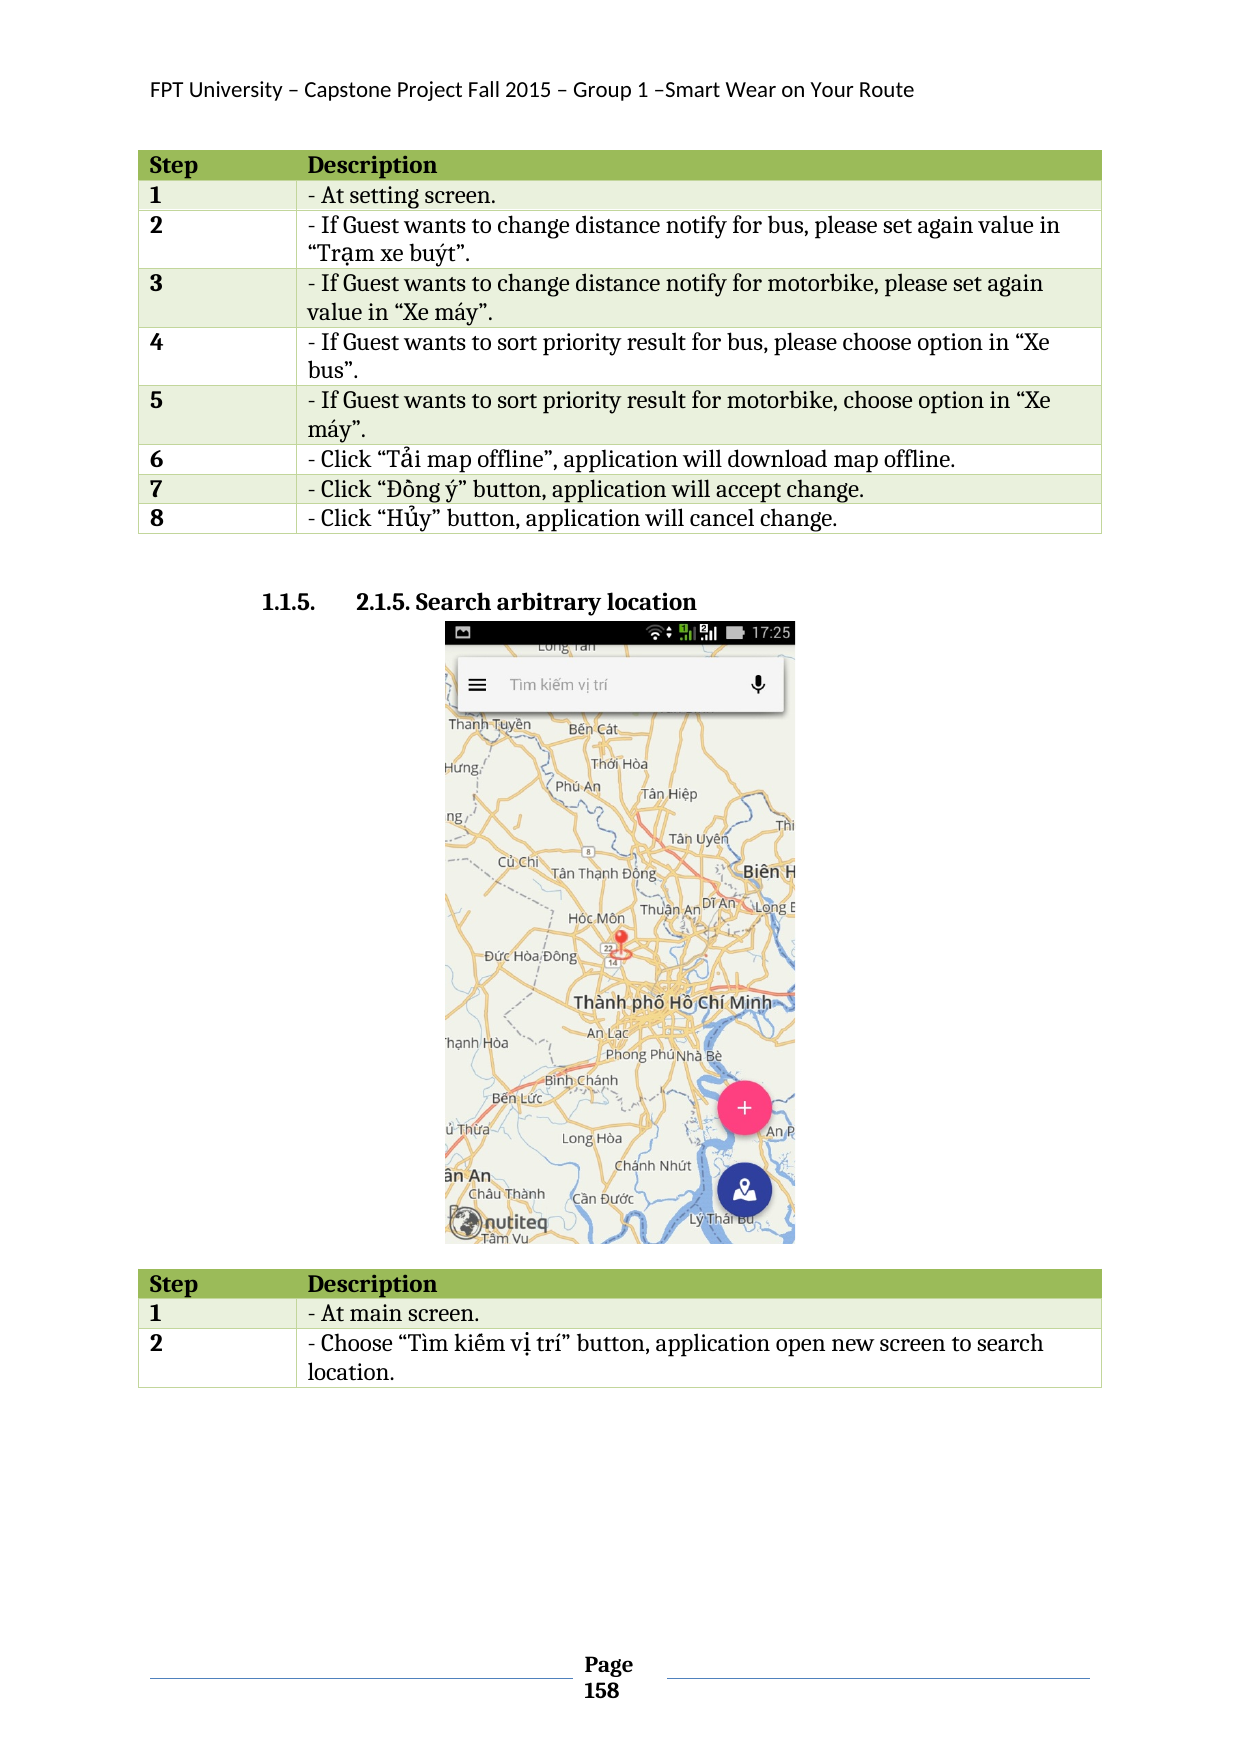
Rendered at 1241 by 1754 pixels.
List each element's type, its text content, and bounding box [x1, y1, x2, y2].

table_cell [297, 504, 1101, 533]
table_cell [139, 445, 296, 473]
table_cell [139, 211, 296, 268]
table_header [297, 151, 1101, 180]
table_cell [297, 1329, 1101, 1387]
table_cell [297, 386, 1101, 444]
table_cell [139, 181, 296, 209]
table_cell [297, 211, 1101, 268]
subtitle 2.1.5. Search arbitrary location [262, 588, 1090, 617]
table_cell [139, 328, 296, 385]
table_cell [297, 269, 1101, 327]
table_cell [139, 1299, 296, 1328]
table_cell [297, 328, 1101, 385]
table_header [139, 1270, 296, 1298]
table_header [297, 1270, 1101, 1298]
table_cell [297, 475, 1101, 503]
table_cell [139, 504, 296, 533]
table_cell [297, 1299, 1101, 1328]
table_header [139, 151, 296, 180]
picture [445, 621, 796, 1244]
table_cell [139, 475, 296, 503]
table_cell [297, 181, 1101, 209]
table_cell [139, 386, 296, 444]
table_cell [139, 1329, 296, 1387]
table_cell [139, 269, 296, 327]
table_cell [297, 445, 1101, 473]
